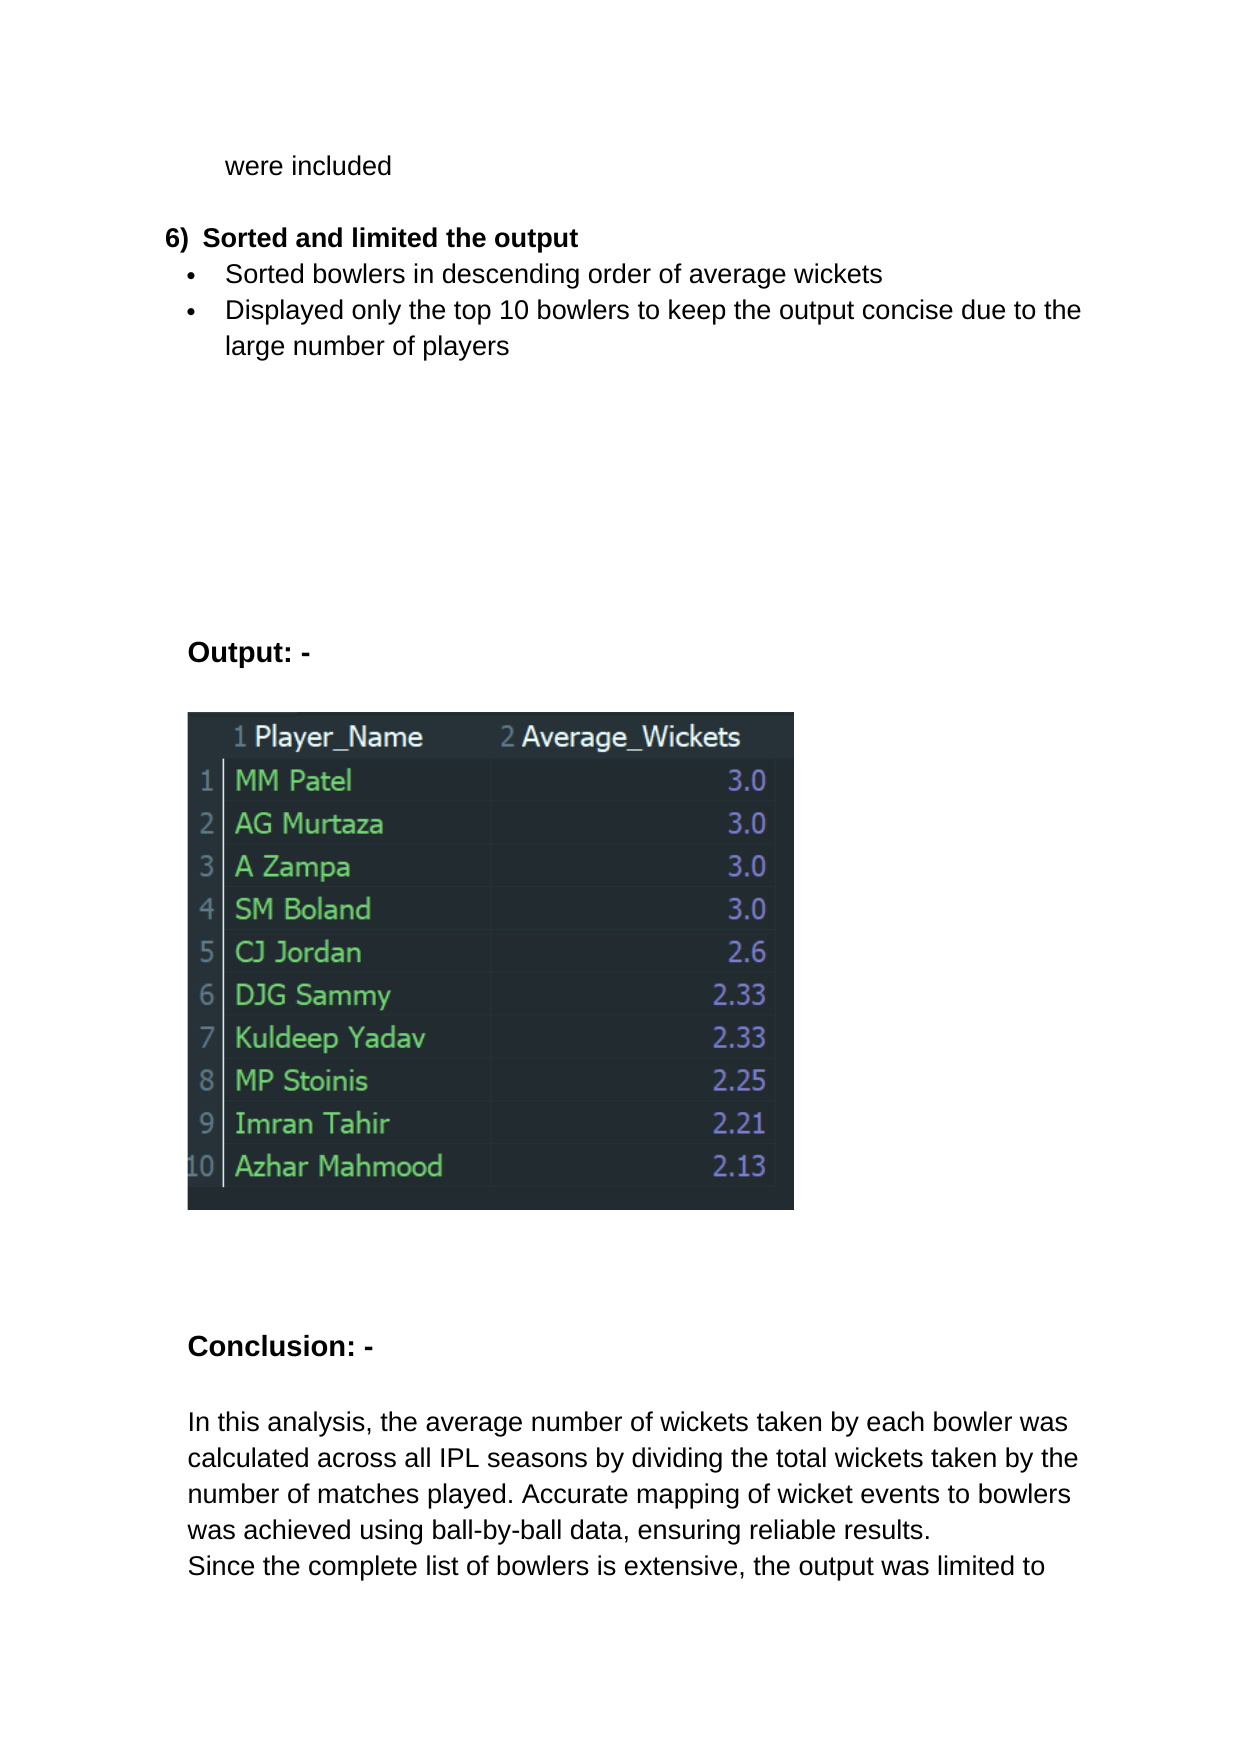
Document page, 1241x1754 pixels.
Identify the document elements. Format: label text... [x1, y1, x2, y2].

list In this analysis, the average number of wickets taken by each bowler was calculated across all IPL seasons by dividing the total wickets taken by the number of matches played. Accurate mapping of wicket events to bowlers was achieved using ball-by-ball data, ensuring reliable results. [187, 1406, 1090, 1545]
list Conclusion: - [187, 1329, 1090, 1362]
list Output: - [187, 635, 1090, 669]
list Sorted bowlers in descending order of average wickets [187, 258, 1090, 289]
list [187, 1550, 1090, 1581]
list Displayed only the top 10 bowlers to keep the output concise due to the large number of players [187, 294, 1090, 361]
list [187, 150, 1090, 181]
list Sorted and limited the output [165, 222, 1090, 253]
picture [187, 712, 794, 1210]
